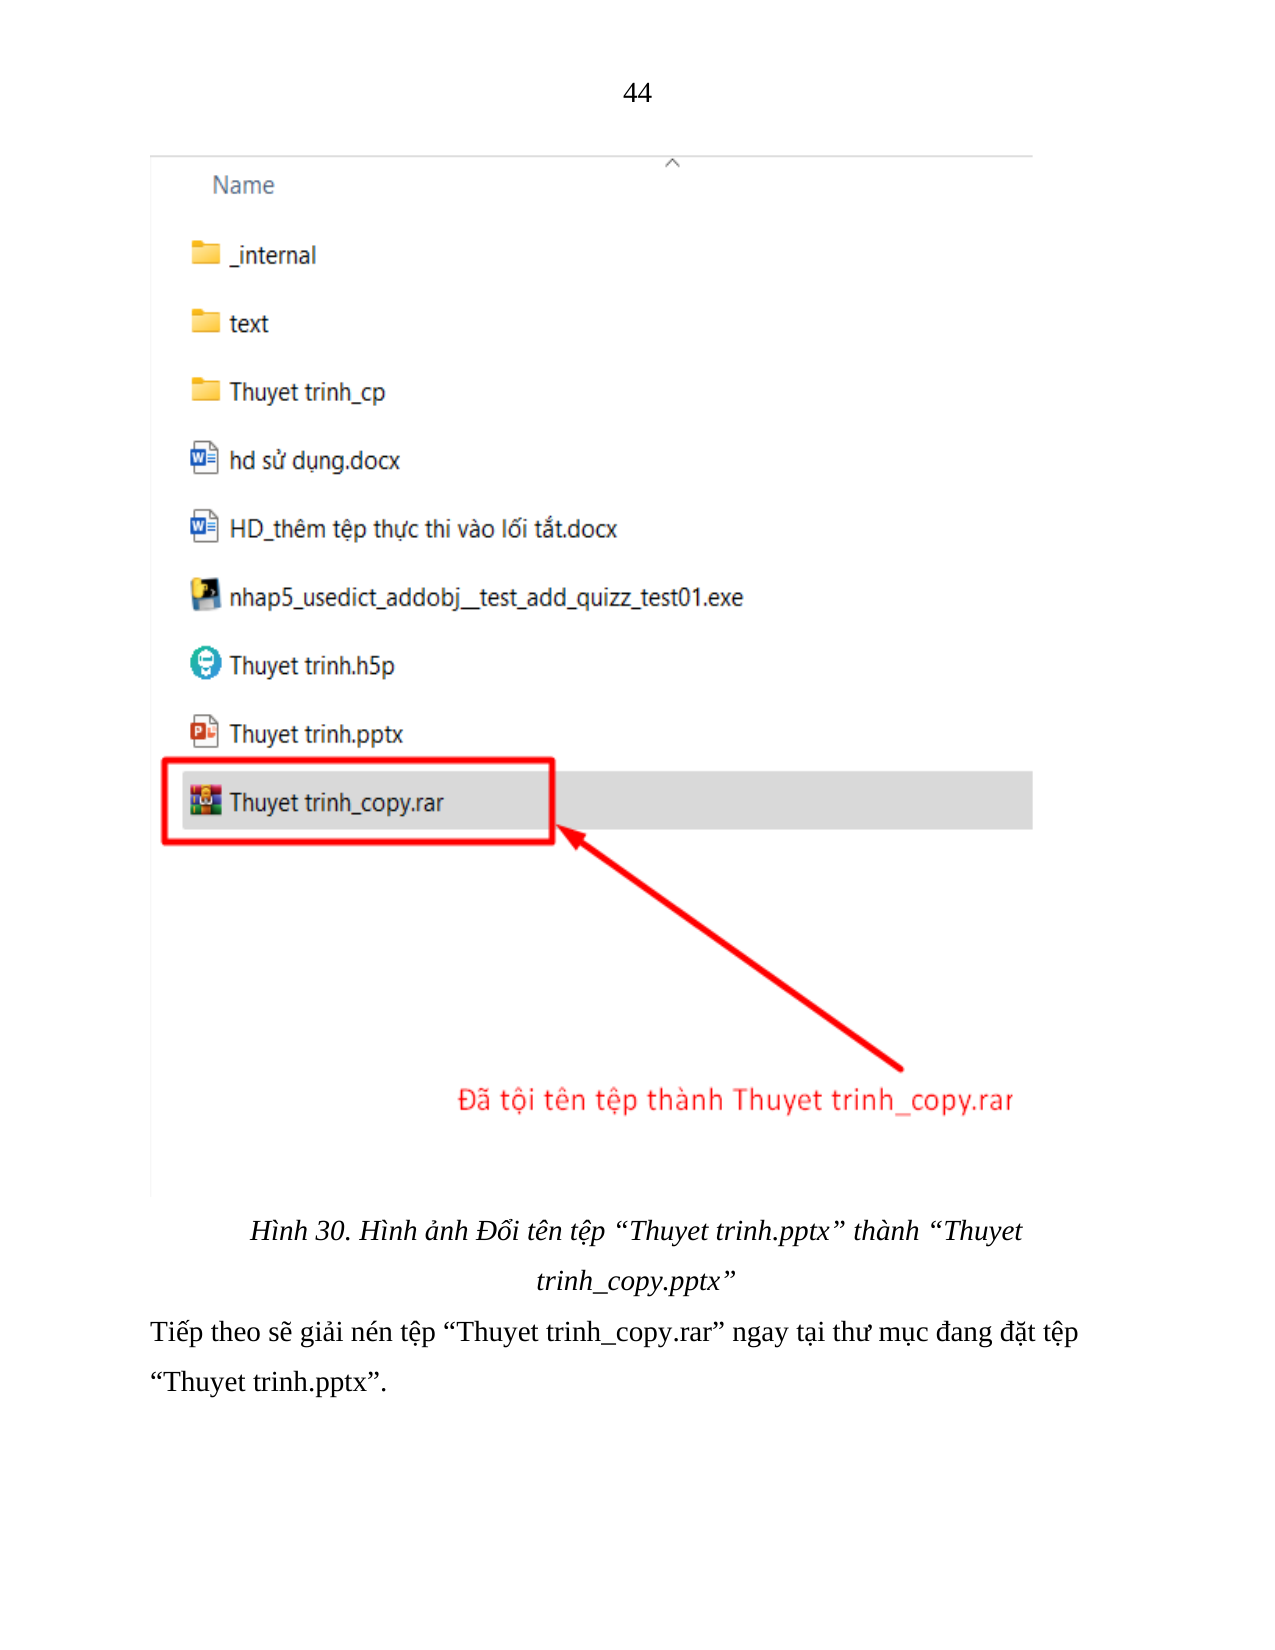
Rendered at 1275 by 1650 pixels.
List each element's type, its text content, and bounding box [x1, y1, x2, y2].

picture [150, 150, 1033, 1197]
text Tiếp theo sẽ giải nén tệp “Thuyet trinh_copy.rar” ngay tại thư mục đang đặt tệp “Thuyet trinh.pptx”. [150, 1314, 1125, 1397]
